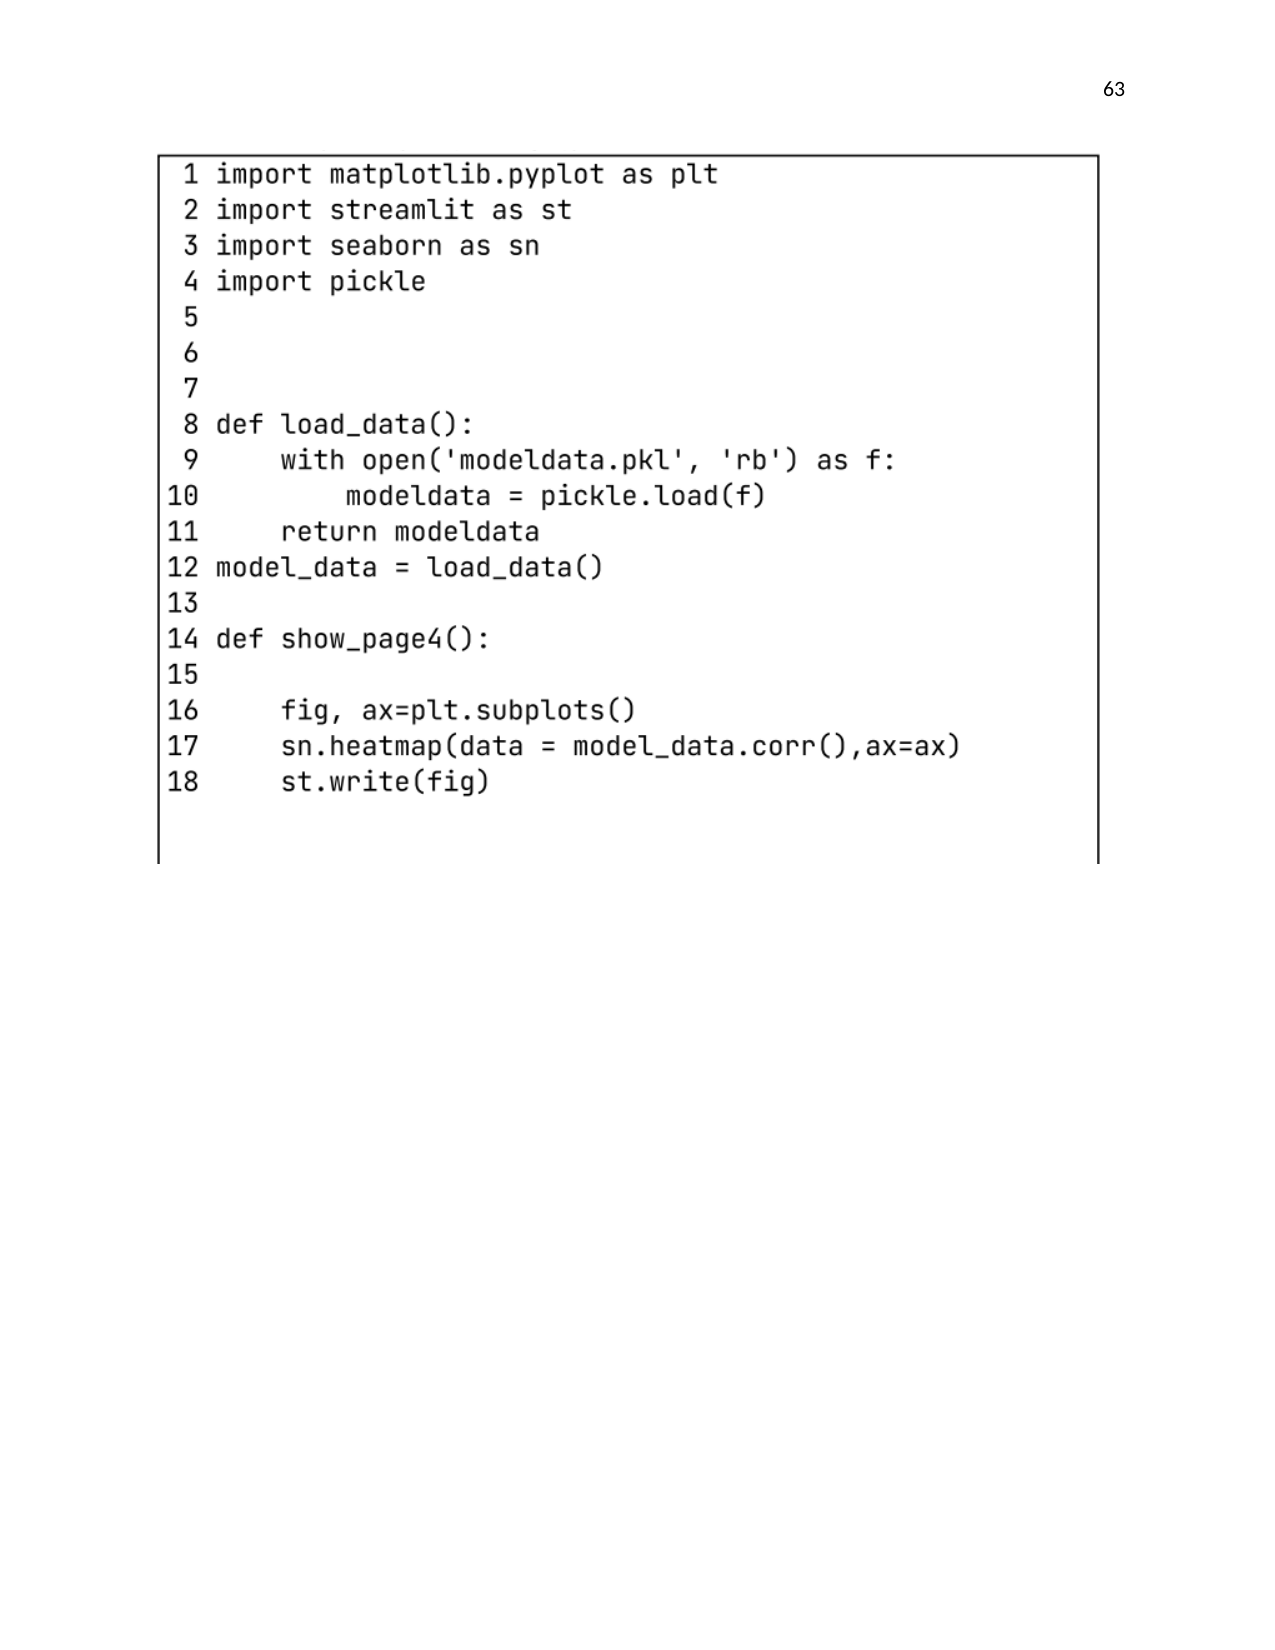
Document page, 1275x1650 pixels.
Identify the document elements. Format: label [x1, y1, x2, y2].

picture [150, 150, 1125, 864]
